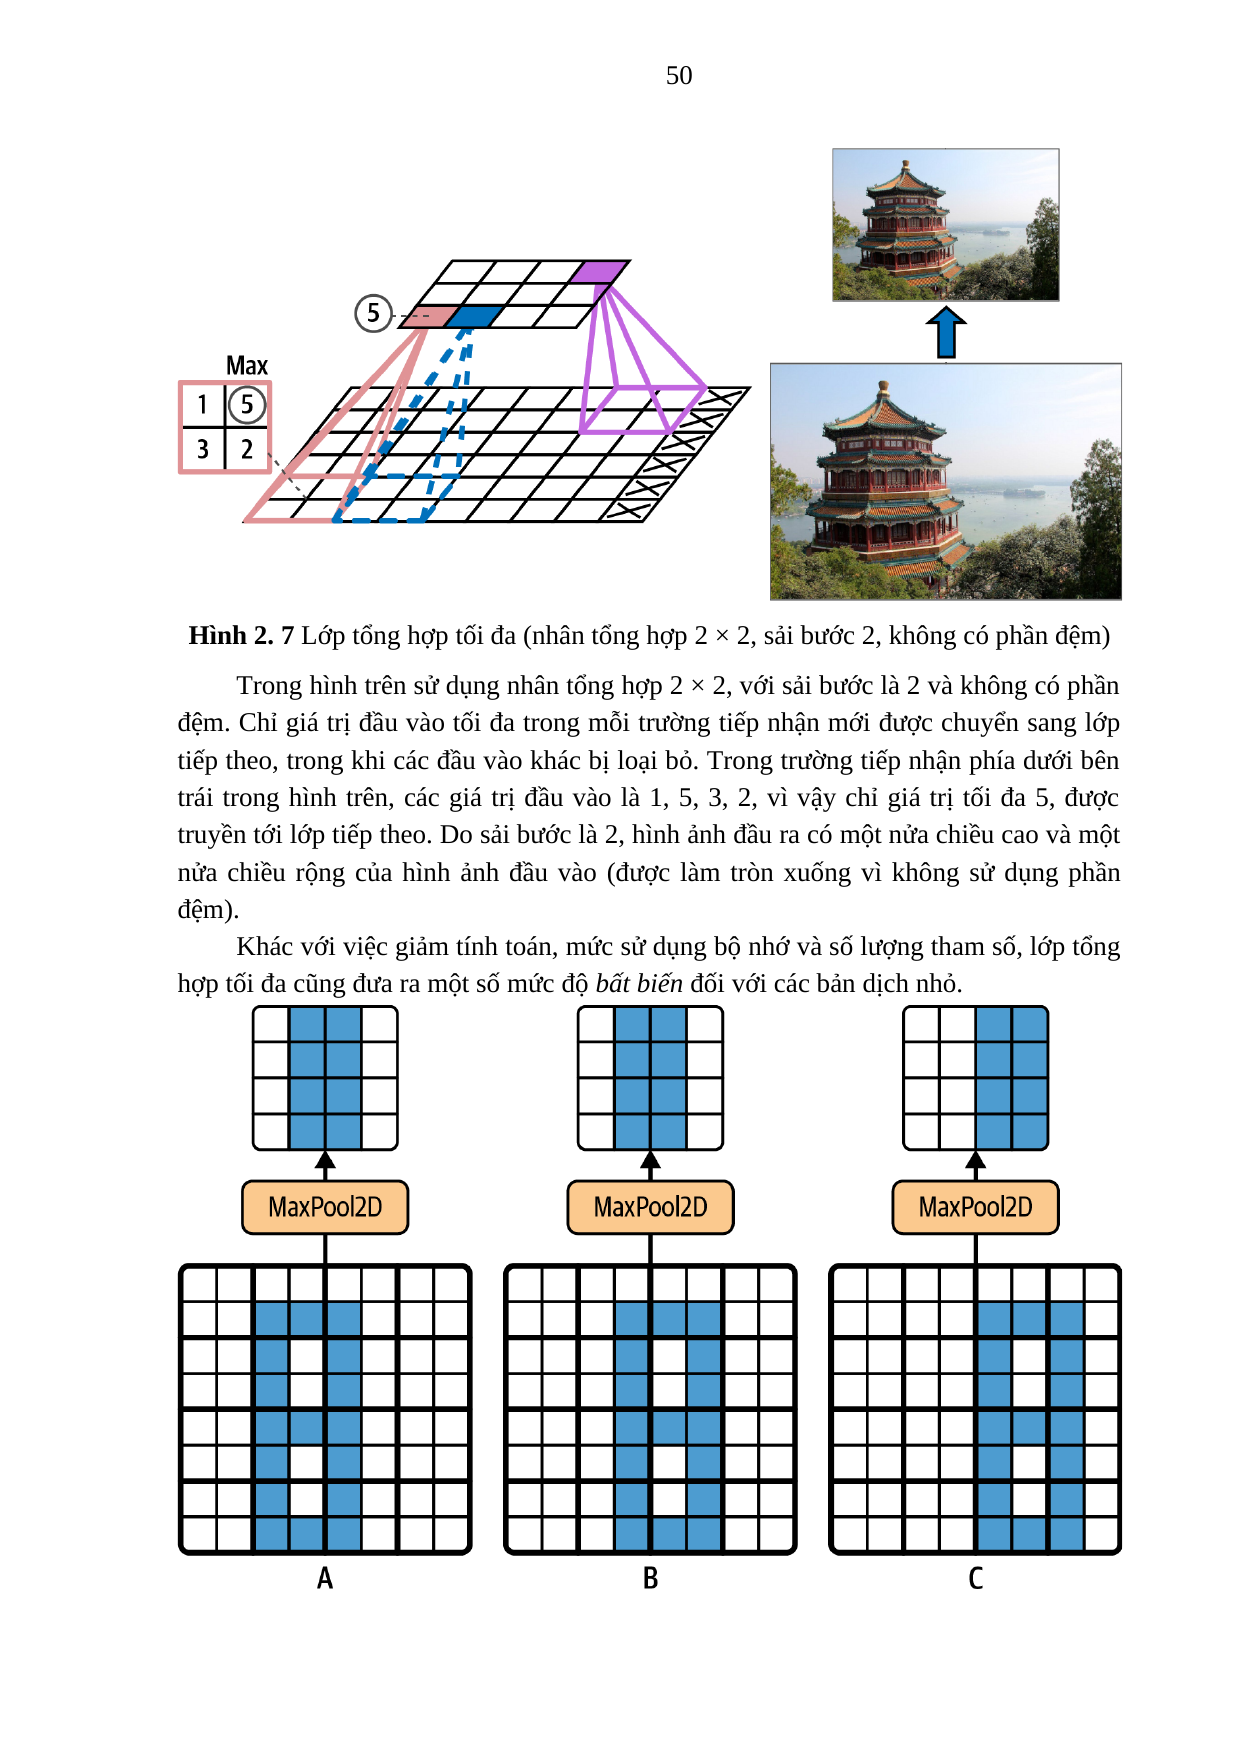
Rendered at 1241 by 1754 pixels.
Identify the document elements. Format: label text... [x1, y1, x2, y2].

picture [177, 1005, 1123, 1595]
text Trong hình trên sử dụng nhân tổng hợp 2 × 2, với sải bước là 2 và không có phần đệm. Chỉ giá trị đầu vào tối đa trong mỗi trường tiếp nhận mới được chuyển sang lớp tiếp theo, trong khi các đầu vào khác bị loại bỏ. Trong trường tiếp nhận phía dưới bên trái trong hình trên, các giá trị đầu vào là 1, 5, 3, 2, vì vậy chỉ giá trị tối đa 5, được truyền tới lớp tiếp theo. Do sải bước là 2, hình ảnh đầu ra có một nửa chiều cao và một nửa chiều rộng của hình ảnh đầu vào (được làm tròn xuống vì không sử dụng phần đệm). [177, 669, 1122, 924]
text Khác với việc giảm tính toán, mức sử dụng bộ nhớ và số lượng tham số, lớp tổng hợp tối đa cũng đưa ra một số mức độ bất biến đối với các bản dịch nhỏ. [177, 930, 1122, 999]
picture [177, 147, 1123, 601]
